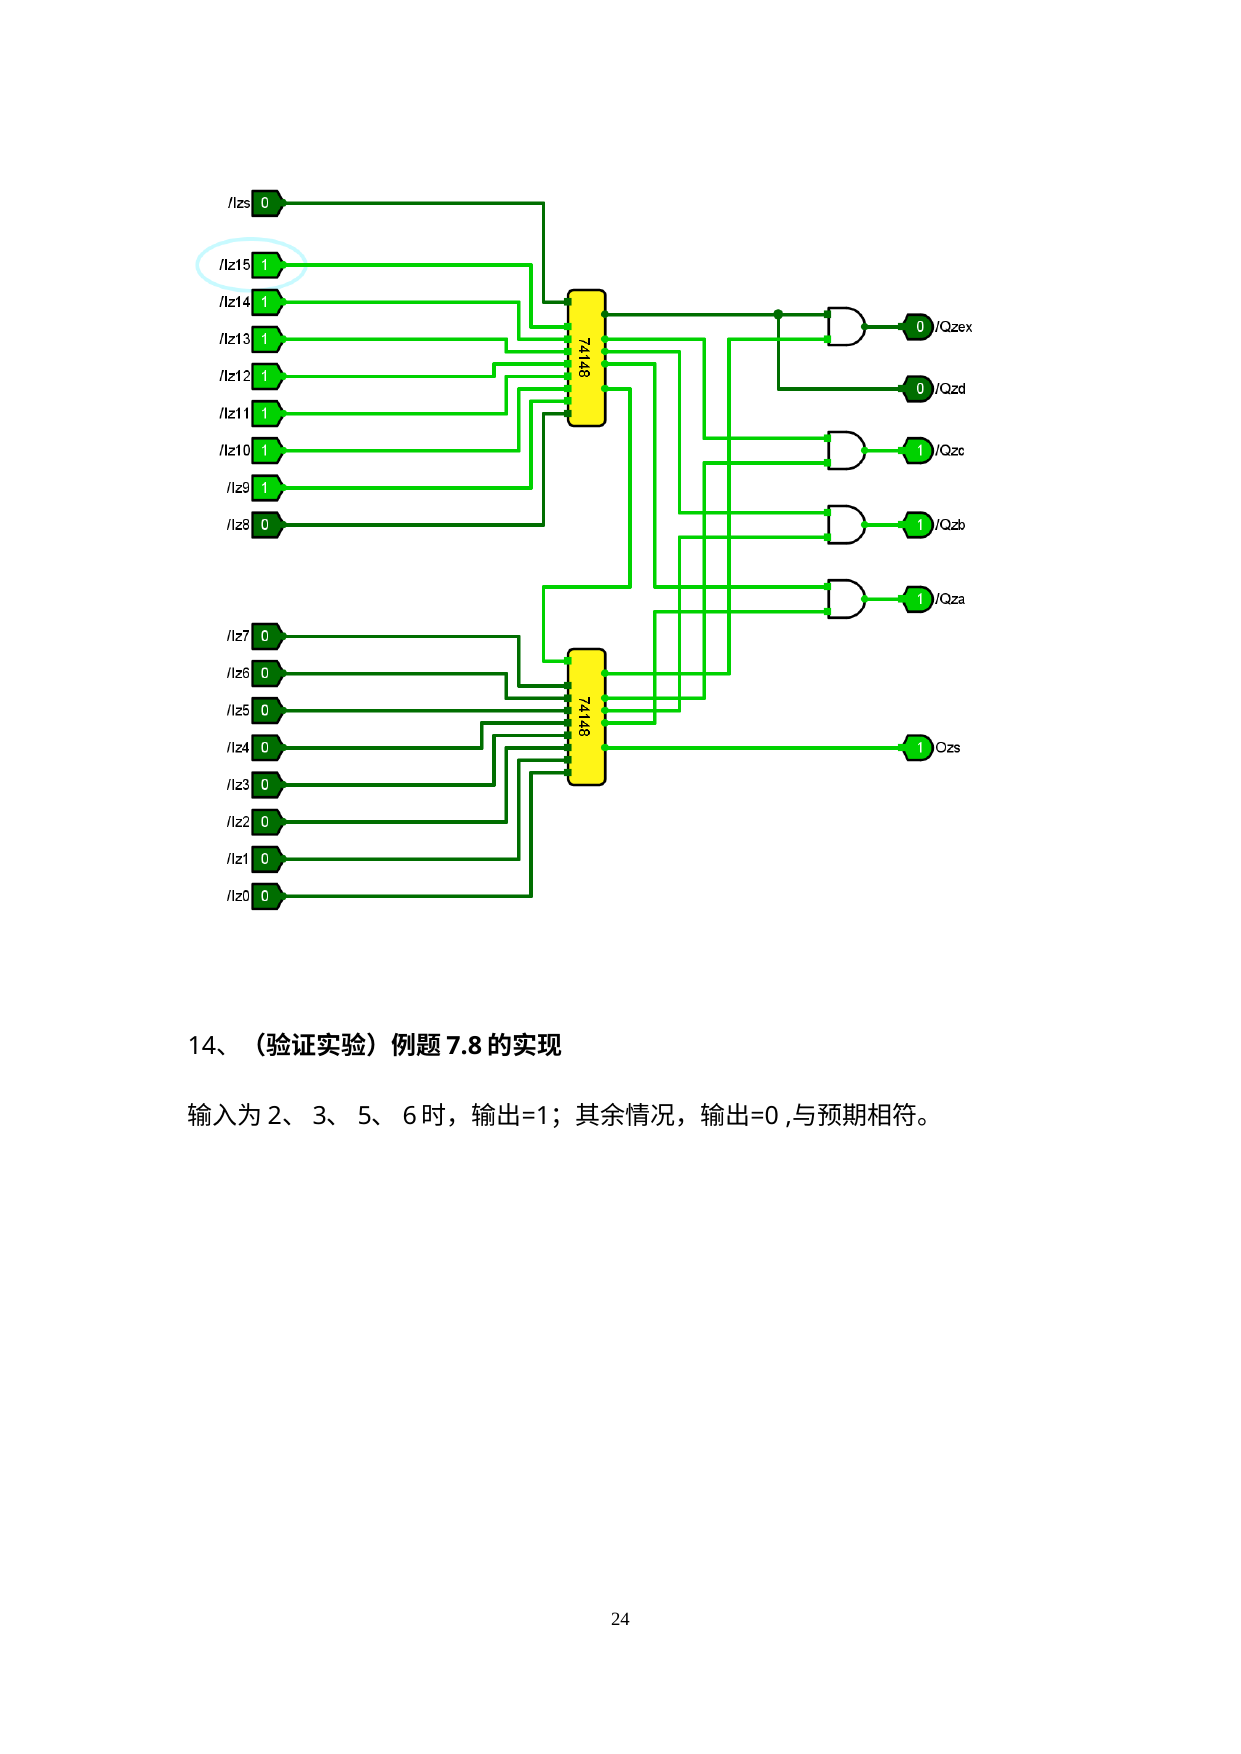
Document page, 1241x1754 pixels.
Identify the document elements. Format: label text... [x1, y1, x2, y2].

text 输入为2、 3、 5、 6时，输出=1；其余情况，输出=0 ,与预期相符。 [187, 1081, 1053, 1146]
picture [187, 162, 1052, 994]
list （验证实验）例题7.8的实现 [187, 1011, 1053, 1076]
